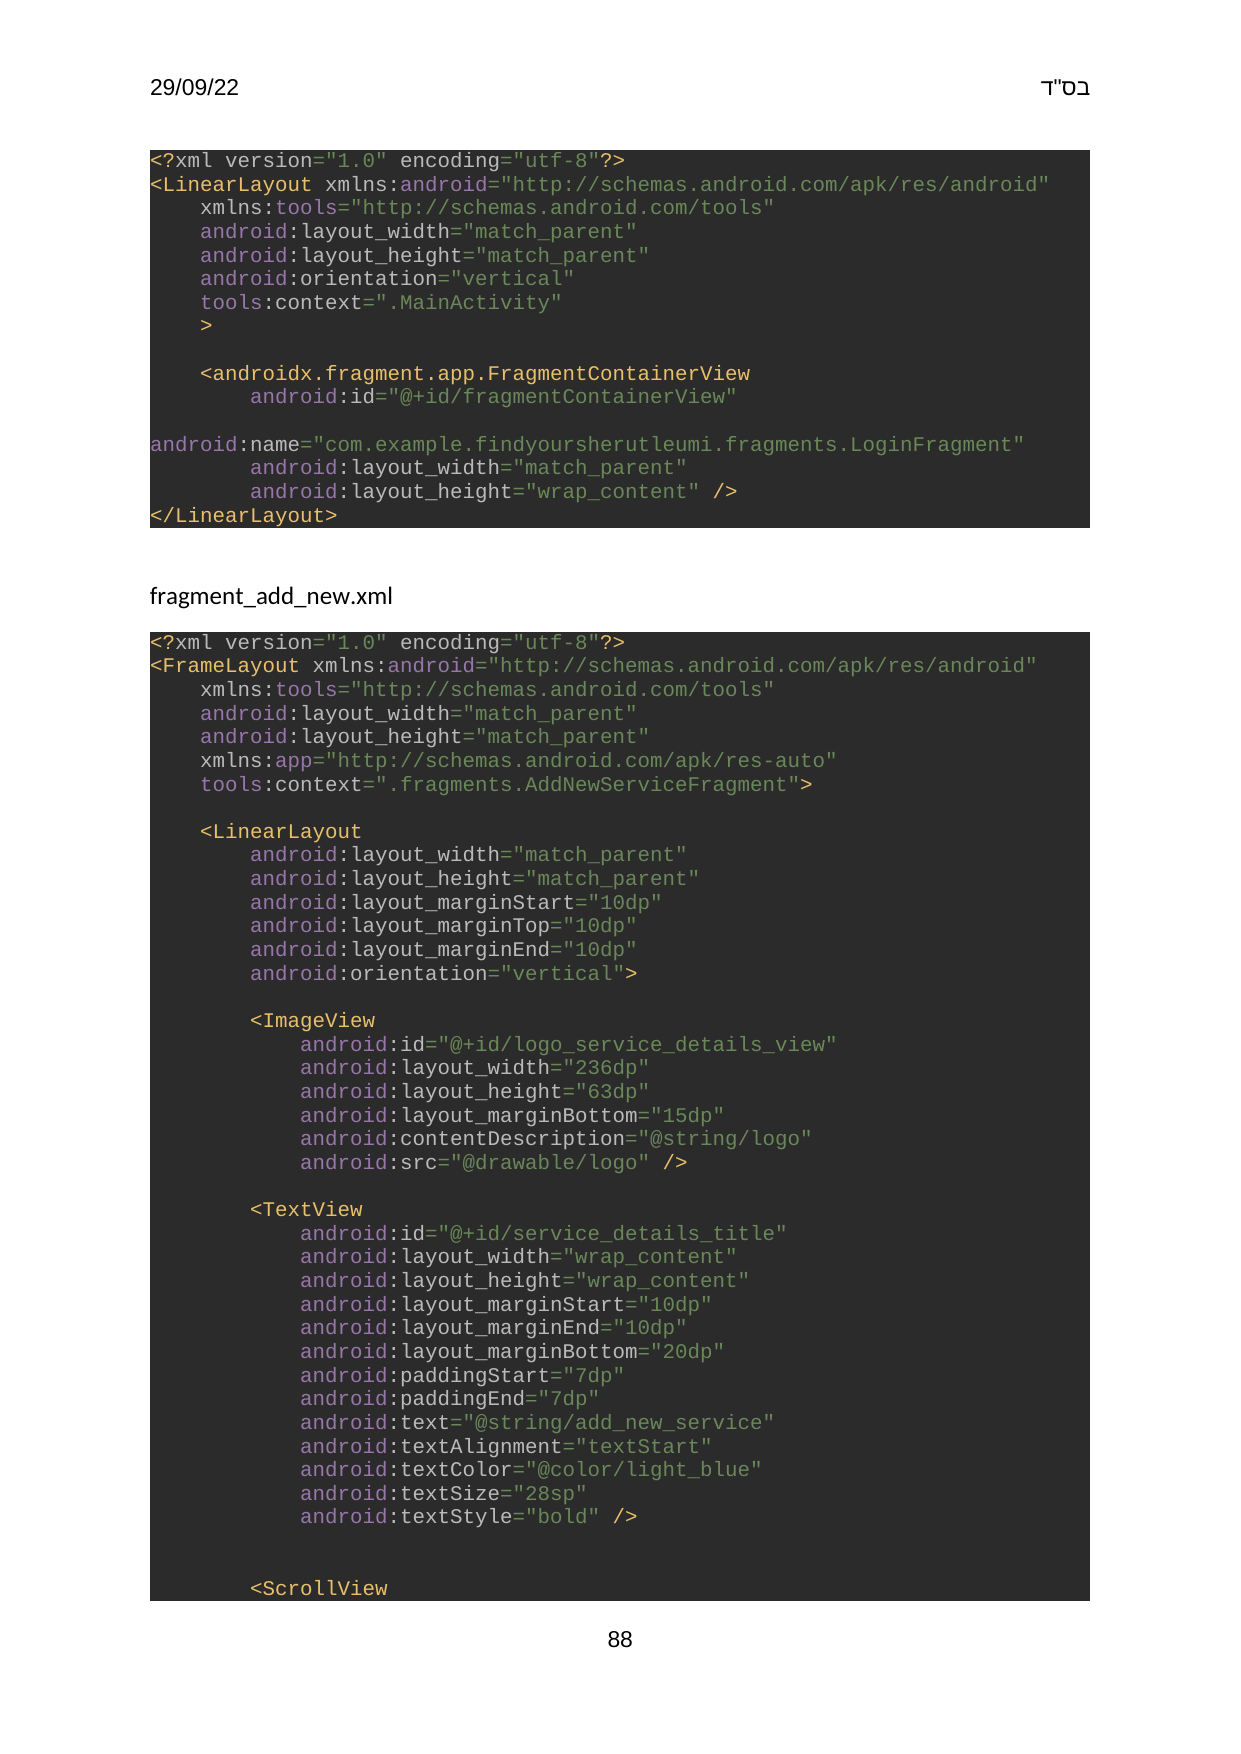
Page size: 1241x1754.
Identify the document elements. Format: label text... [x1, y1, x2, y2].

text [150, 632, 1090, 1601]
text fragment_add_new.xml [150, 580, 1090, 611]
text <?xml version="1.0" encoding="utf-8"?> <LinearLayout xmlns:android="http://schemas.android.com/apk/res/android" xmlns:tools="http://schemas.android.com/tools" android:layout_width="match_parent" android:layout_height="match_parent" android:orientation="vertical" tools:context=".MainActivity" > <androidx.fragment.app.FragmentContainerView android:id="@+id/fragmentContainerView" android:name="com.example.findyoursherutleumi.fragments.LoginFragment" android:layout_width="match_parent" android:layout_height="wrap_content" /> </LinearLayout> [150, 150, 1090, 528]
